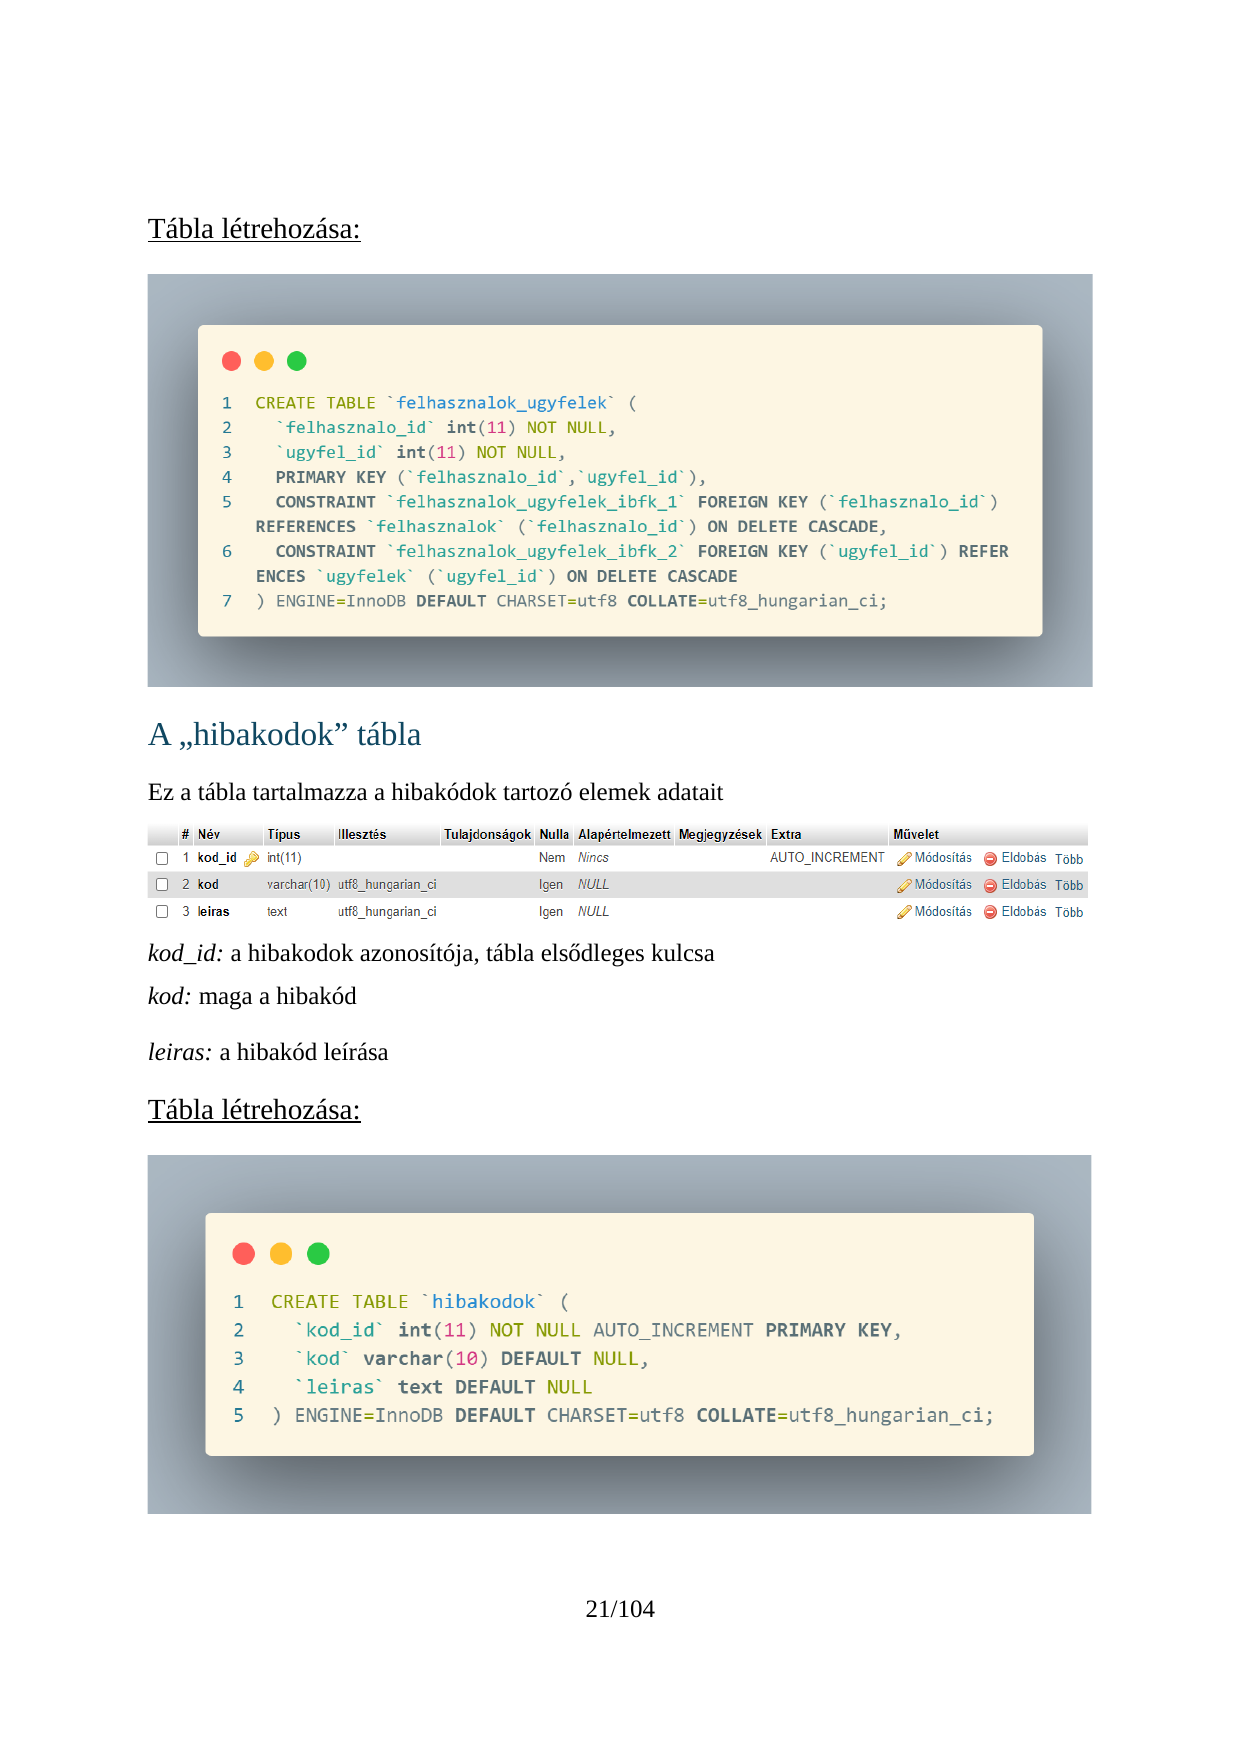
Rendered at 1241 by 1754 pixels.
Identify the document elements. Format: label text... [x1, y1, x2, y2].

text Ez a tábla tartalmazza a hibakódok tartozó elemek adatait [148, 777, 1092, 806]
text leiras: a hibakód leírása [148, 1037, 1092, 1065]
picture [147, 274, 1093, 687]
picture [147, 1155, 1092, 1514]
text Tábla létrehozása: [148, 212, 1092, 245]
text kod: maga a hibakód [148, 981, 1092, 1010]
text kod_id: a hibakodok azonosítója, tábla elsődleges kulcsa [148, 938, 1092, 967]
picture [147, 820, 1090, 924]
subtitle A „hibakodok” tábla [148, 714, 1092, 752]
text Tábla létrehozása: [148, 1092, 1092, 1126]
